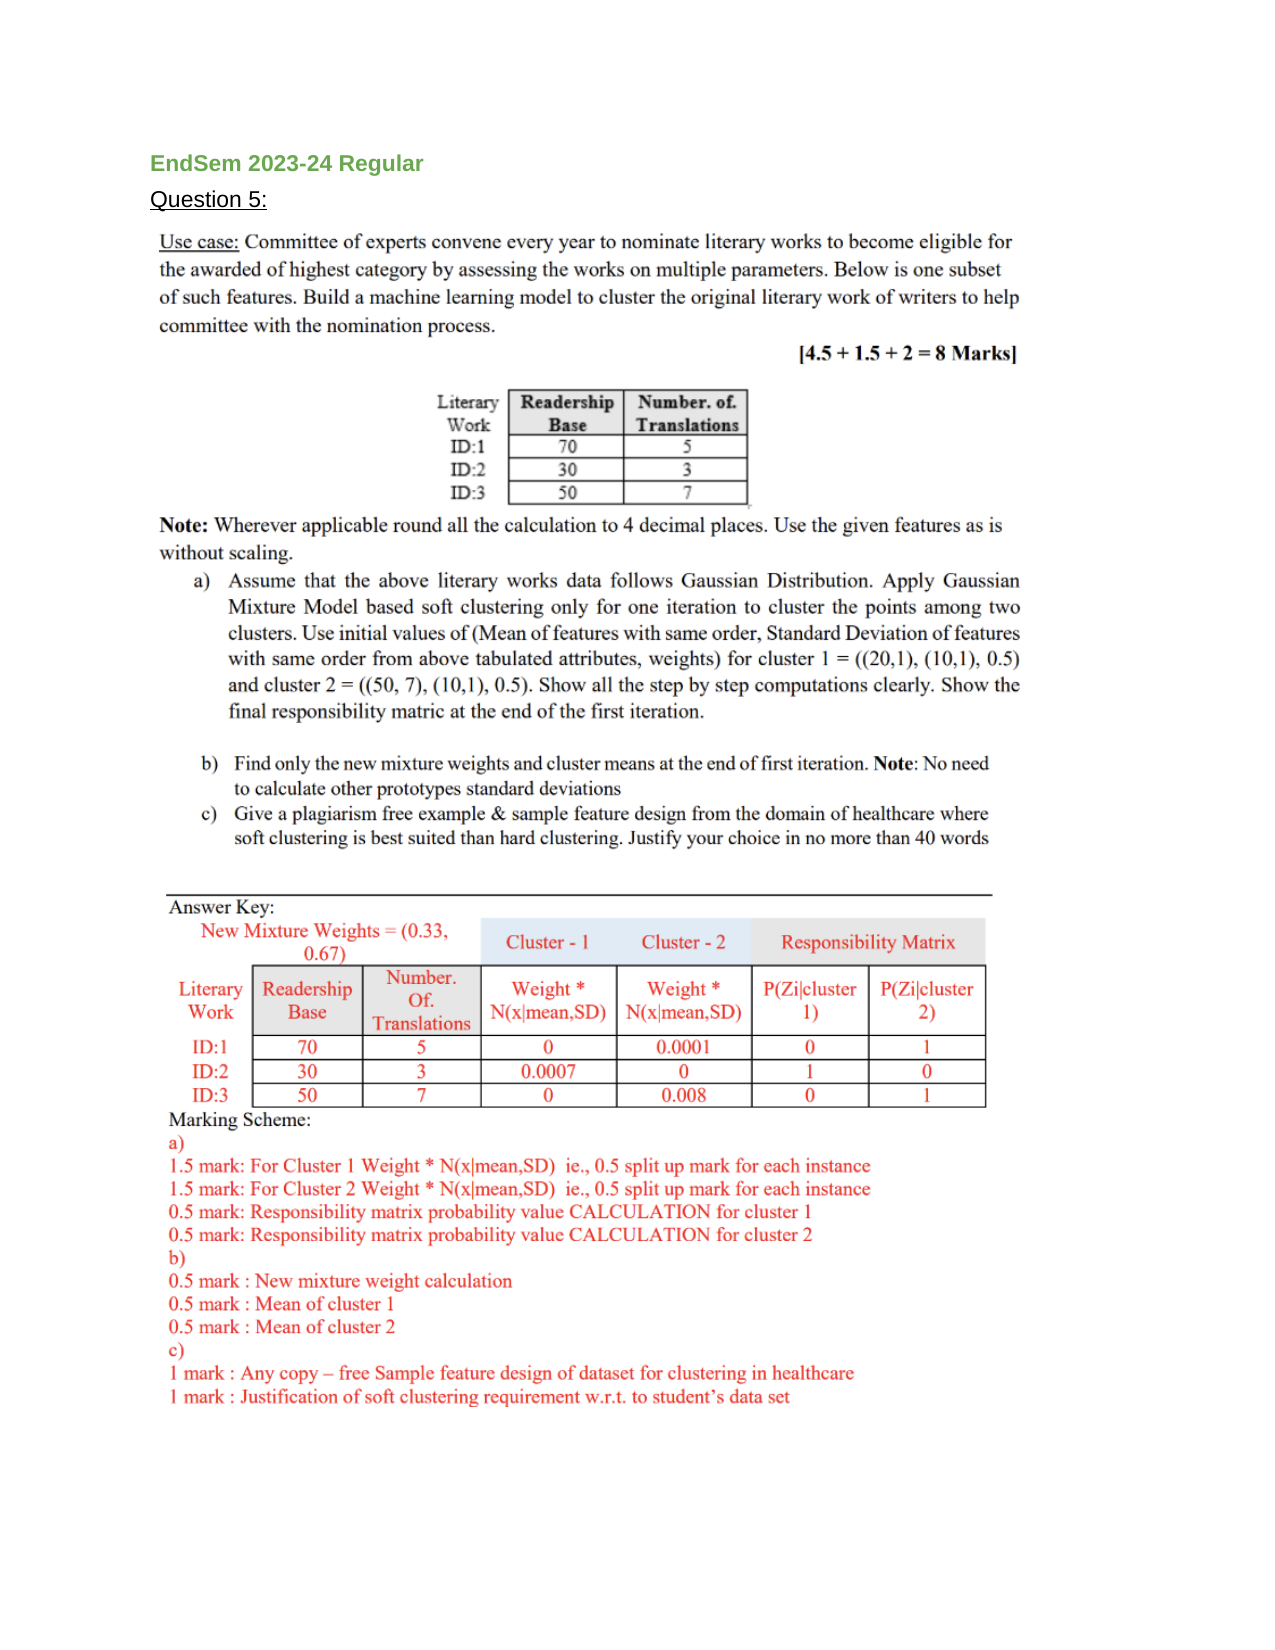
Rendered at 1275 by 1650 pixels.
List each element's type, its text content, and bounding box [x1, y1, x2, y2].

picture [150, 222, 1038, 731]
picture [150, 740, 995, 1407]
text Question 5: [150, 186, 1125, 213]
text EndSem 2023-24 Regular [150, 150, 1125, 176]
